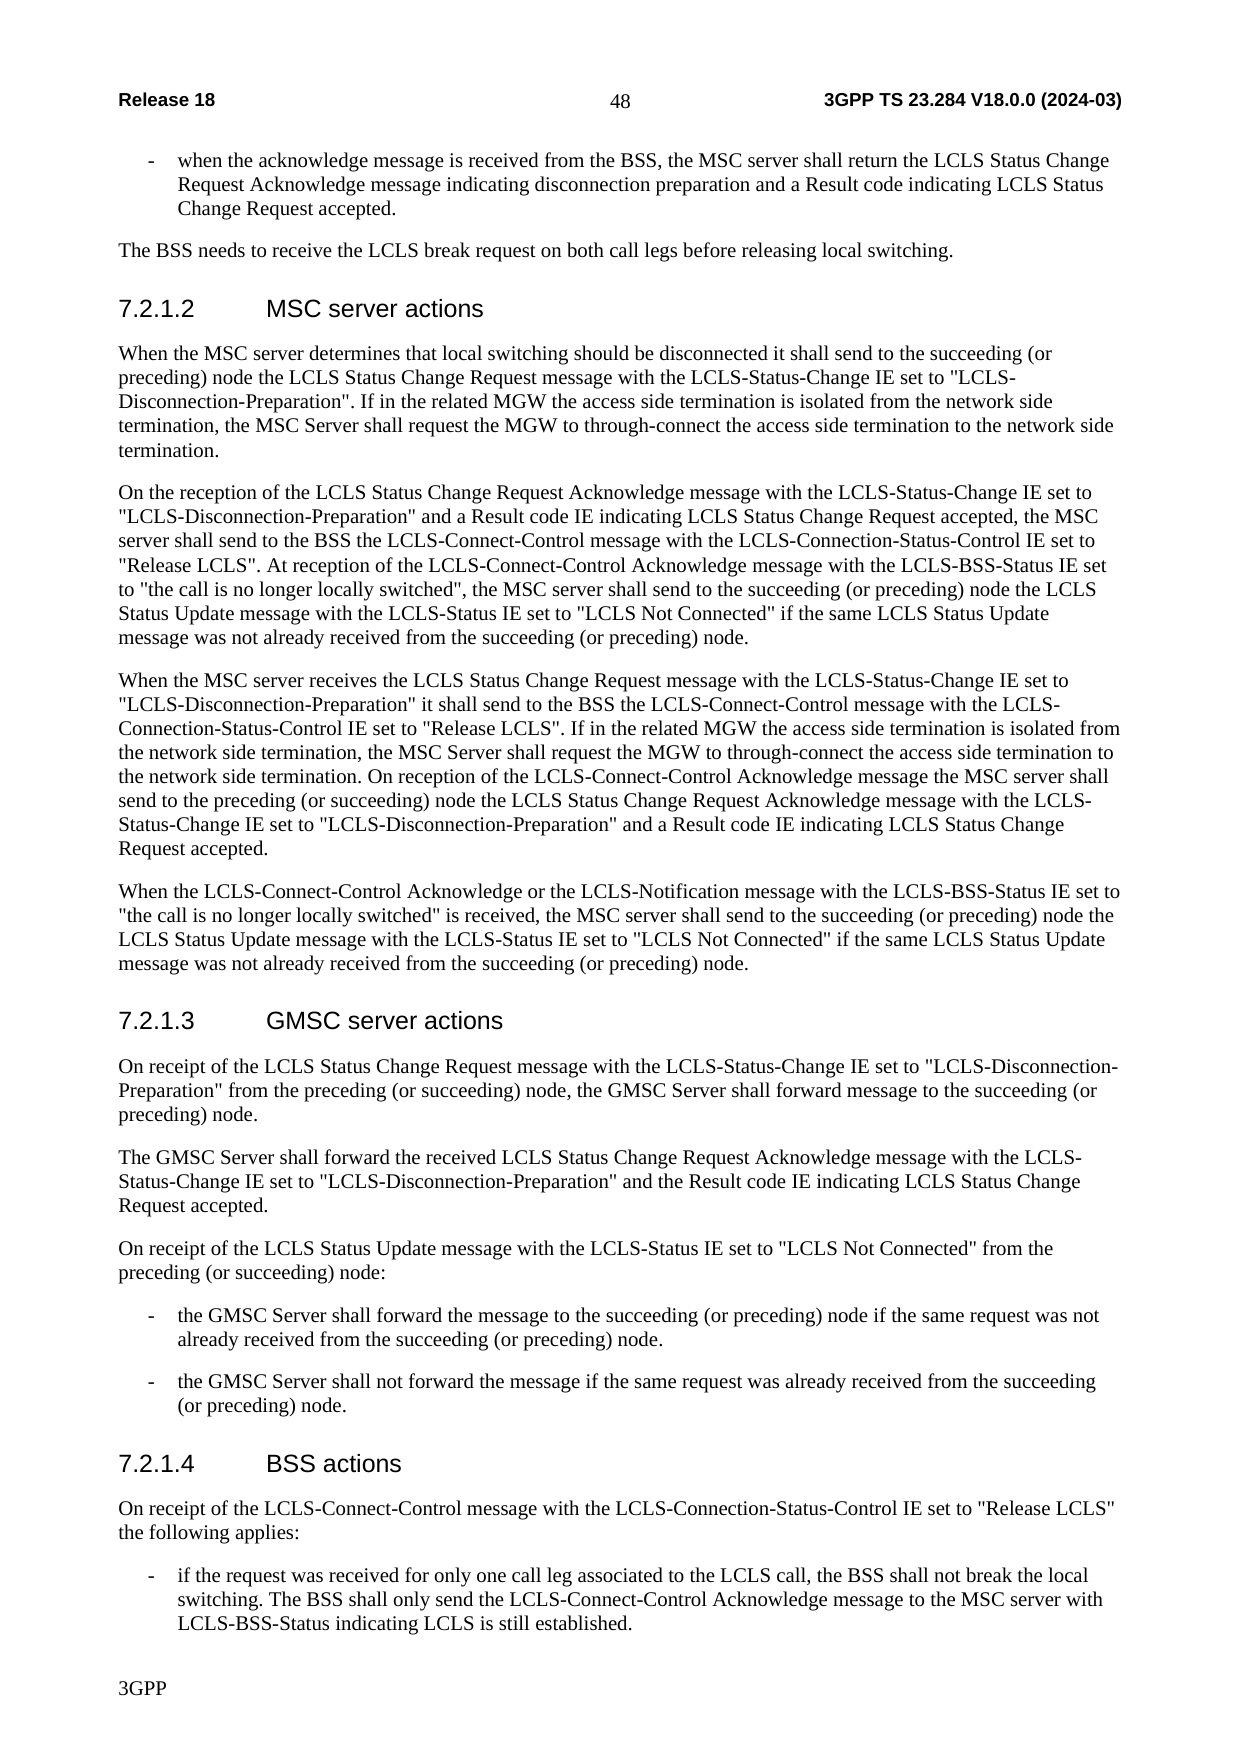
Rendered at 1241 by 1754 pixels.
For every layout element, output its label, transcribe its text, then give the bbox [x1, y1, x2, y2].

text - when the acknowledge message is received from the BSS, the MSC server shall return the LCLS Status Change Request Acknowledge message indicating disconnection preparation and a Result code indicating LCLS Status Change Request accepted. [148, 147, 1122, 220]
text On receipt of the LCLS Status Update message with the LCLS-Status IE set to "LCLS Not Connected" from the preceding (or succeeding) node: [118, 1236, 1122, 1284]
text When the MSC server determines that local switching should be disconnected it shall send to the succeeding (or preceding) node the LCLS Status Change Request message with the LCLS-Status-Change IE set to "LCLS-Disconnection-Preparation". If in the related MGW the access side termination is isolated from the network side termination, the MSC Server shall request the MGW to through-connect the access side termination to the network side termination. [118, 341, 1122, 462]
text When the MSC server receives the LCLS Status Change Request message with the LCLS-Status-Change IE set to "LCLS-Disconnection-Preparation" it shall send to the BSS the LCLS-Connect-Control message with the LCLS-Connection-Status-Control IE set to "Release LCLS". If in the related MGW the access side termination is isolated from the network side termination, the MSC Server shall request the MGW to through-connect the access side termination to the network side termination. On reception of the LCLS-Connect-Control Acknowledge message the MSC server shall send to the preceding (or succeeding) node the LCLS Status Change Request Acknowledge message with the LCLS-Status-Change IE set to "LCLS-Disconnection-Preparation" and a Result code IE indicating LCLS Status Change Request accepted. [118, 667, 1122, 860]
text The GMSC Server shall forward the received LCLS Status Change Request Acknowledge message with the LCLS-Status-Change IE set to "LCLS-Disconnection-Preparation" and the Result code IE indicating LCLS Status Change Request accepted. [118, 1145, 1122, 1217]
text When the LCLS-Connect-Control Acknowledge or the LCLS-Notification message with the LCLS-BSS-Status IE set to "the call is no longer locally switched" is received, the MSC server shall send to the succeeding (or preceding) node the LCLS Status Update message with the LCLS-Status IE set to "LCLS Not Connected" if the same LCLS Status Update message was not already received from the succeeding (or preceding) node. [118, 879, 1122, 975]
text On the reception of the LCLS Status Change Request Acknowledge message with the LCLS-Status-Change IE set to "LCLS-Disconnection-Preparation" and a Result code IE indicating LCLS Status Change Request accepted, the MSC server shall send to the BSS the LCLS-Connect-Control message with the LCLS-Connection-Status-Control IE set to "Release LCLS". At reception of the LCLS-Connect-Control Acknowledge message with the LCLS-BSS-Status IE set to "the call is no longer locally switched", the MSC server shall send to the succeeding (or preceding) node the LCLS Status Update message with the LCLS-Status IE set to "LCLS Not Connected" if the same LCLS Status Update message was not already received from the succeeding (or preceding) node. [118, 480, 1122, 649]
text On receipt of the LCLS-Connect-Control message with the LCLS-Connection-Status-Control IE set to "Release LCLS" the following applies: [118, 1496, 1122, 1544]
text The BSS needs to receive the LCLS break request on both call legs before releasing local switching. [118, 238, 1122, 262]
text - the GMSC Server shall not forward the message if the same request was already received from the succeeding (or preceding) node. [148, 1369, 1122, 1417]
text - the GMSC Server shall forward the message to the succeeding (or preceding) node if the same request was not already received from the succeeding (or preceding) node. [148, 1302, 1122, 1351]
subtitle 7.2.1.3 GMSC server actions [118, 1006, 1122, 1035]
subtitle 7.2.1.2 MSC server actions [118, 294, 1122, 322]
text On receipt of the LCLS Status Change Request message with the LCLS-Status-Change IE set to "LCLS-Disconnection-Preparation" from the preceding (or succeeding) node, the GMSC Server shall forward message to the succeeding (or preceding) node. [118, 1054, 1122, 1126]
subtitle 7.2.1.4 BSS actions [118, 1449, 1122, 1477]
text - if the request was received for only one call leg associated to the LCLS call, the BSS shall not break the local switching. The BSS shall only send the LCLS-Connect-Control Acknowledge message to the MSC server with LCLS-BSS-Status indicating LCLS is still established. [148, 1563, 1122, 1635]
